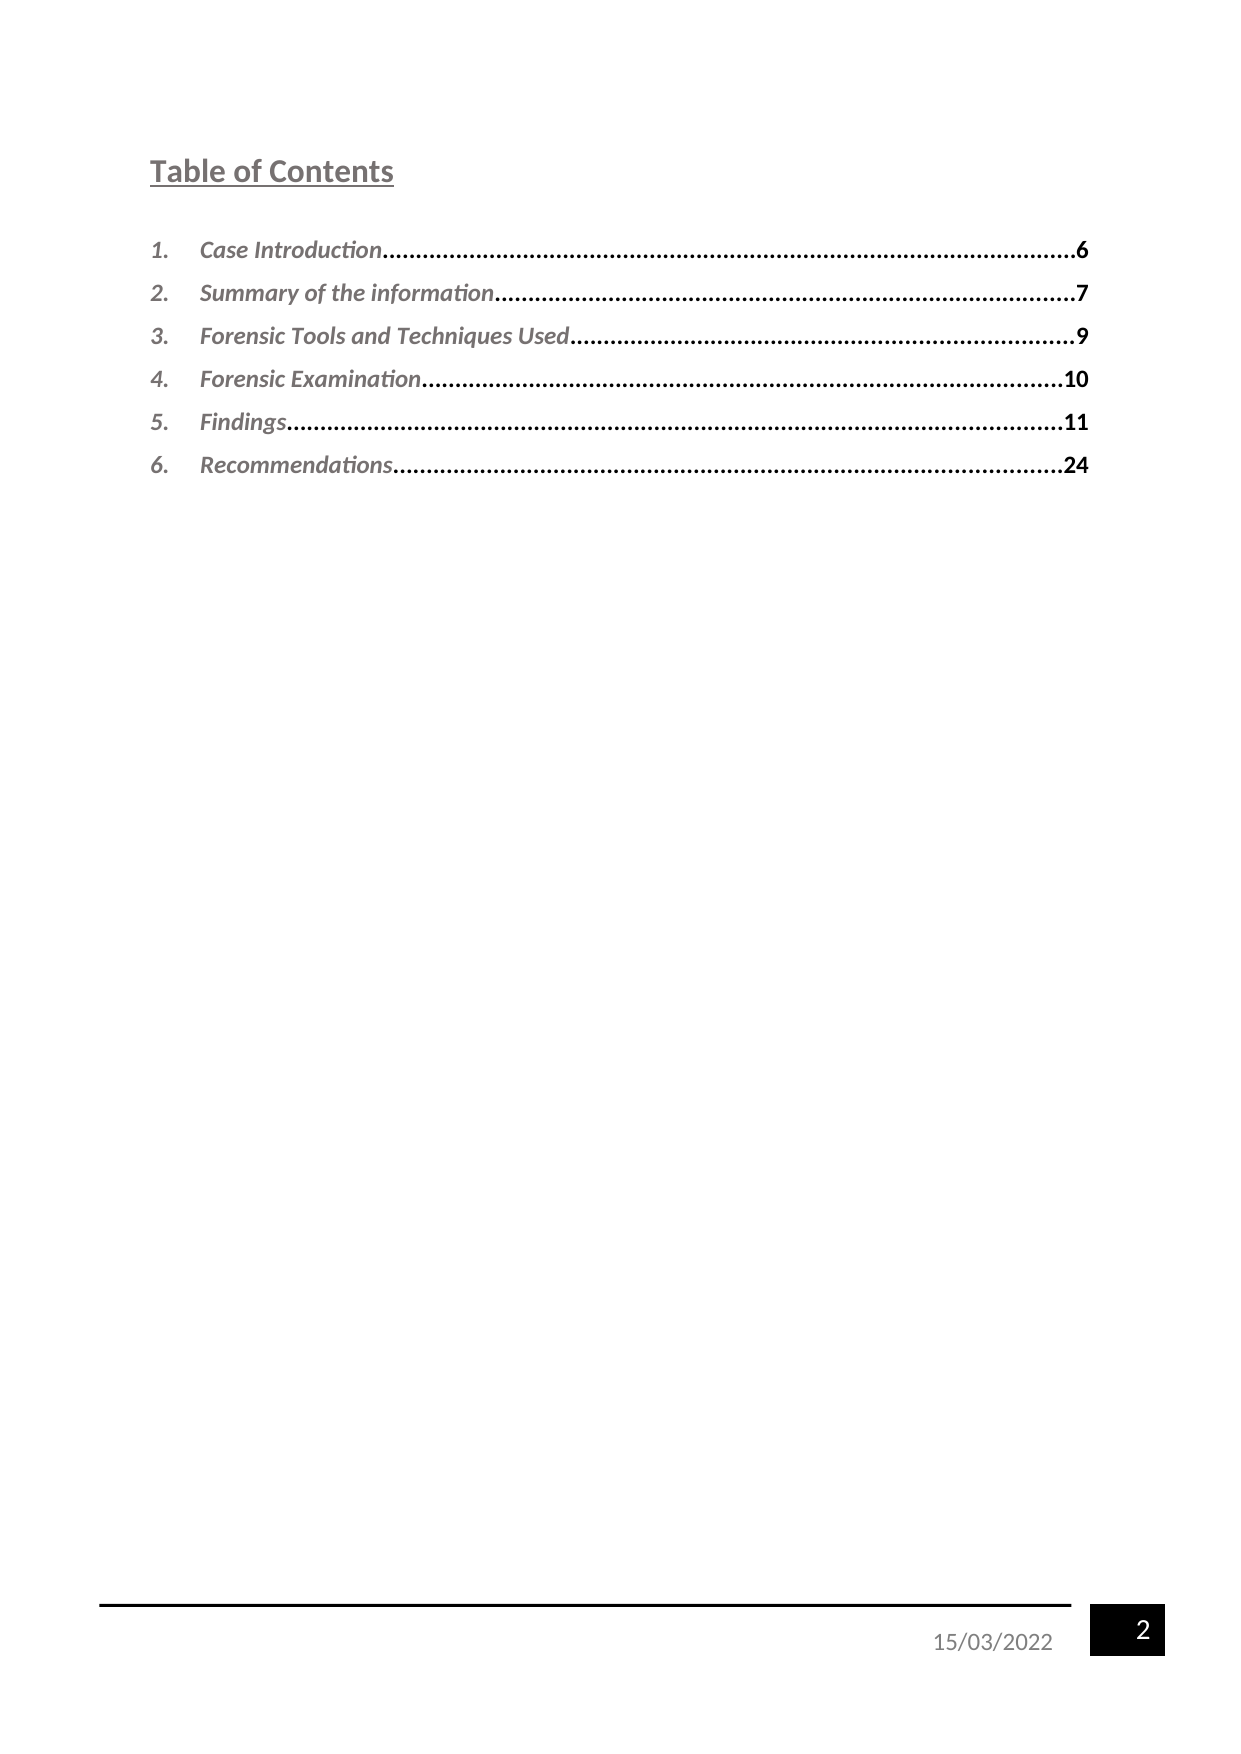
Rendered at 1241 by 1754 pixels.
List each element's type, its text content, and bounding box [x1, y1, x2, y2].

text 2. Summary of the information 7 [150, 277, 1090, 307]
text 3. Forensic Tools and Techniques Used 9 [150, 320, 1090, 350]
text 6. Recommendations 24 [150, 449, 1090, 479]
text 4. Forensic Examination 10 [150, 363, 1090, 393]
text Table of Contents [150, 150, 1090, 191]
text 5. Findings 11 [150, 406, 1090, 436]
text 1. Case Introduction 6 [150, 234, 1090, 264]
